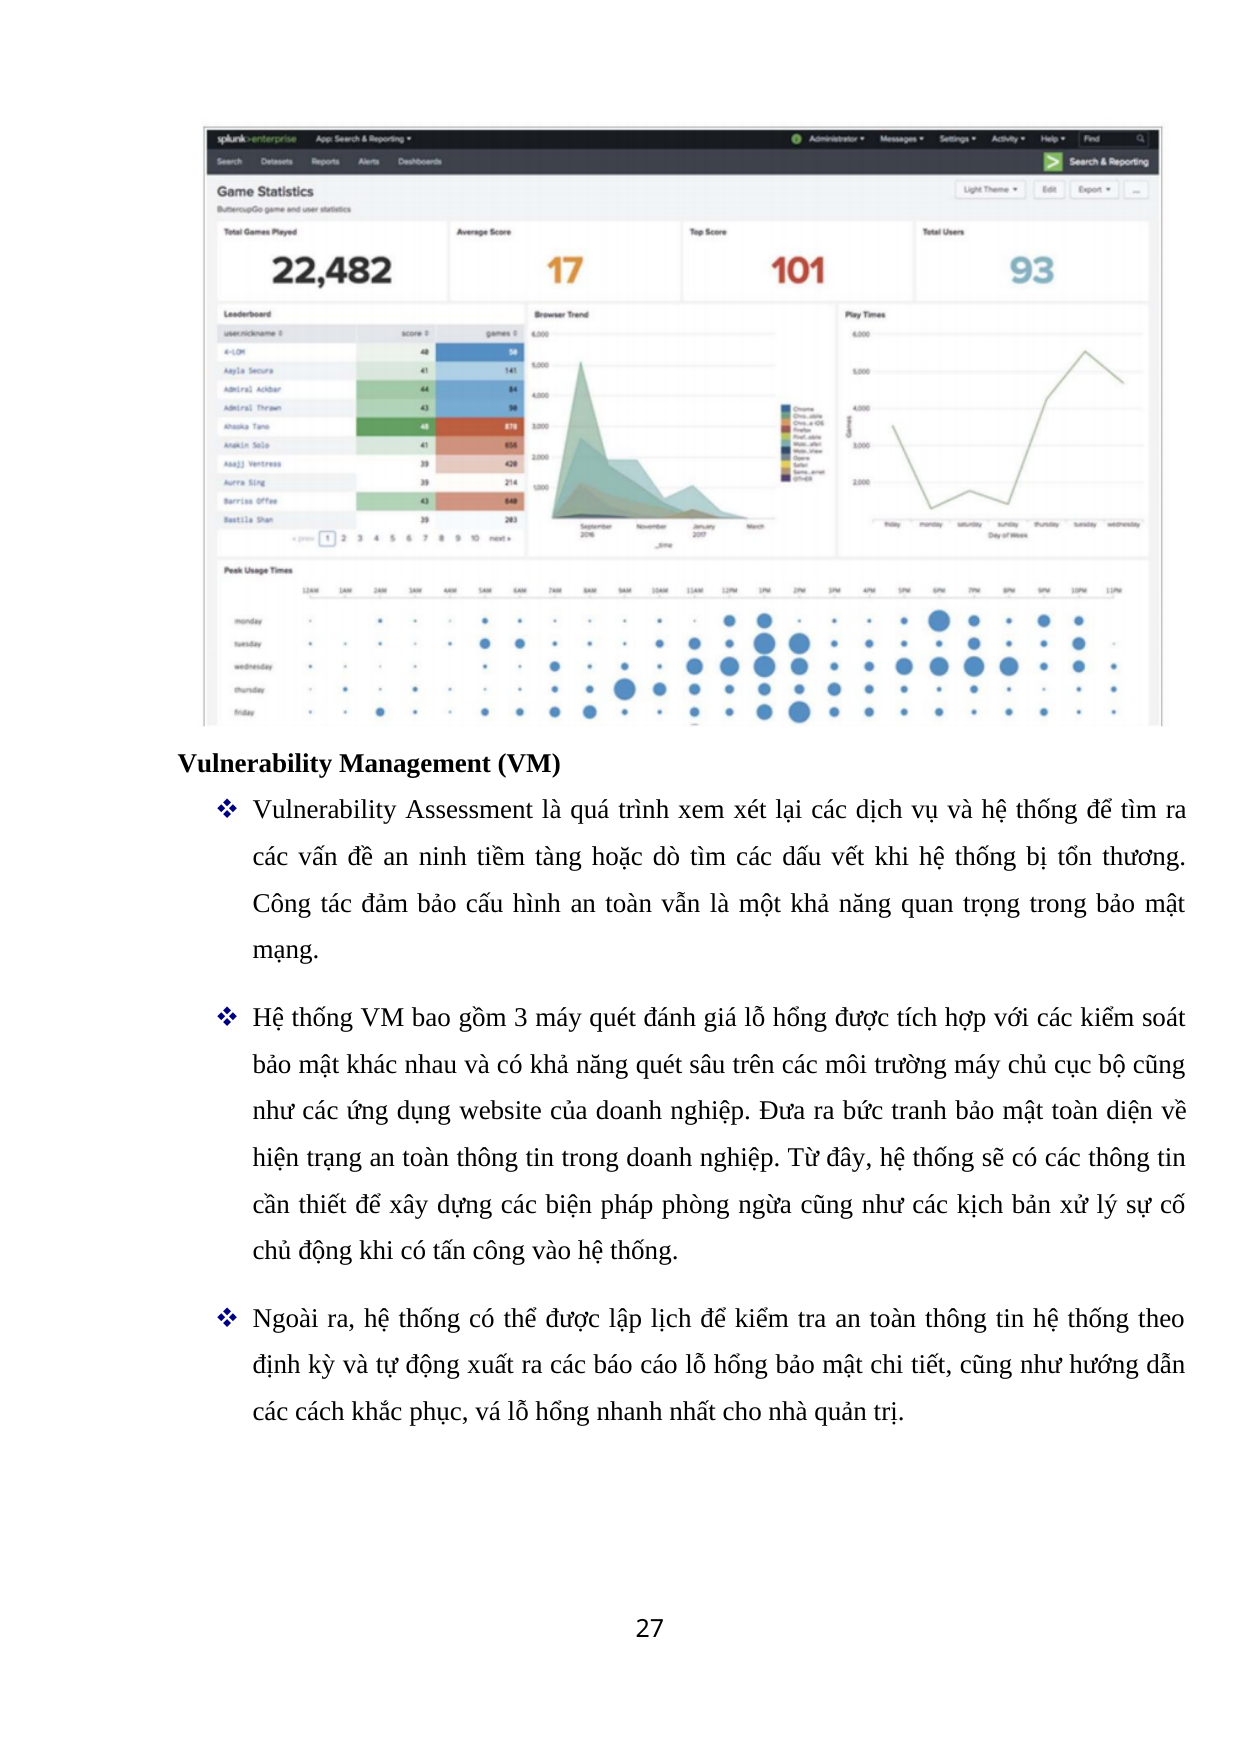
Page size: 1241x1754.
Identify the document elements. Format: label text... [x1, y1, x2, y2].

list Vulnerability Assessment là quá trình xem xét lại các dịch vụ và hệ thống để tìm ra các vấn đề an ninh tiềm tàng hoặc dò tìm các dấu vết khi hệ thống bị tổn thương. Công tác đảm bảo cấu hình an toàn vẫn là một khả năng quan trọng trong bảo mật mạng. [215, 793, 1188, 964]
picture [195, 118, 1170, 730]
text Vulnerability Management (VM) [177, 747, 1122, 778]
list Hệ thống VM bao gồm 3 máy quét đánh giá lỗ hổng được tích hợp với các kiểm soát bảo mật khác nhau và có khả năng quét sâu trên các môi trường máy chủ cục bộ cũng như các ứng dụng website của doanh nghiệp. Đưa ra bức tranh bảo mật toàn diện về hiện trạng an toàn thông tin trong doanh nghiệp. Từ đây, hệ thống sẽ có các thông tin cần thiết để xây dựng các biện pháp phòng ngừa cũng như các kịch bản xử lý sự cố chủ động khi có tấn công vào hệ thống. [215, 1001, 1188, 1266]
list Ngoài ra, hệ thống có thể được lập lịch để kiểm tra an toàn thông tin hệ thống theo định kỳ và tự động xuất ra các báo cáo lỗ hổng bảo mật chi tiết, cũng như hướng dẫn các cách khắc phục, vá lỗ hổng nhanh nhất cho nhà quản trị. [215, 1302, 1188, 1426]
